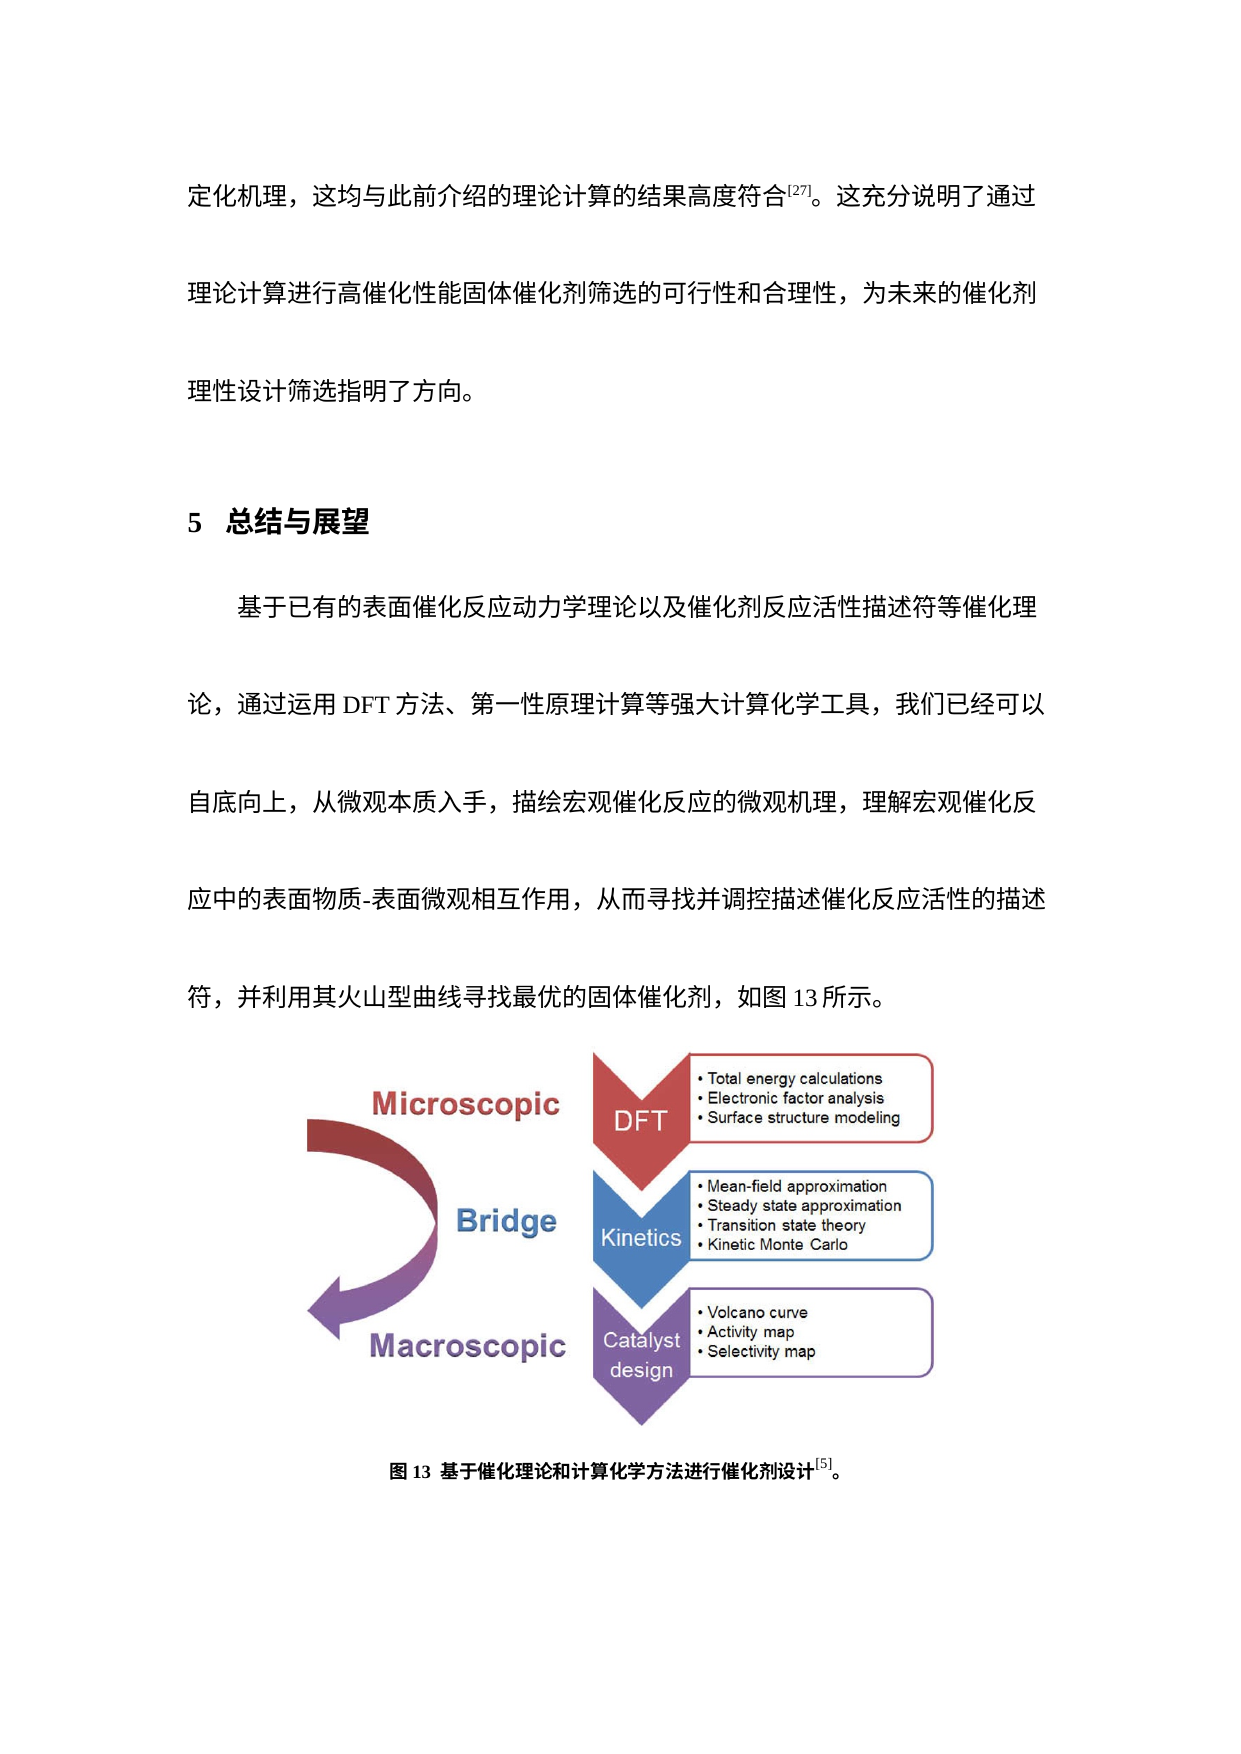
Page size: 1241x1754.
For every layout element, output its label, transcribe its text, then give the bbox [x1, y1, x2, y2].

list 总结与展望 [187, 487, 1053, 552]
text 图13 基于催化理论和计算化学方法进行催化剂设计[5]。 [187, 1453, 1053, 1486]
text 基于已有的表面催化反应动力学理论以及催化剂反应活性描述符等催化理论，通过运用DFT方法、第一性原理计算等强大计算化学工具，我们已经可以自底向上，从微观本质入手，描绘宏观催化反应的微观机理，理解宏观催化反应中的表面物质-表面微观相互作用，从而寻找并调控描述催化反应活性的描述符，并利用其火山型曲线寻找最优的固体催化剂，如图13所示。 [187, 573, 1053, 1028]
picture [292, 1046, 949, 1428]
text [187, 162, 1053, 422]
